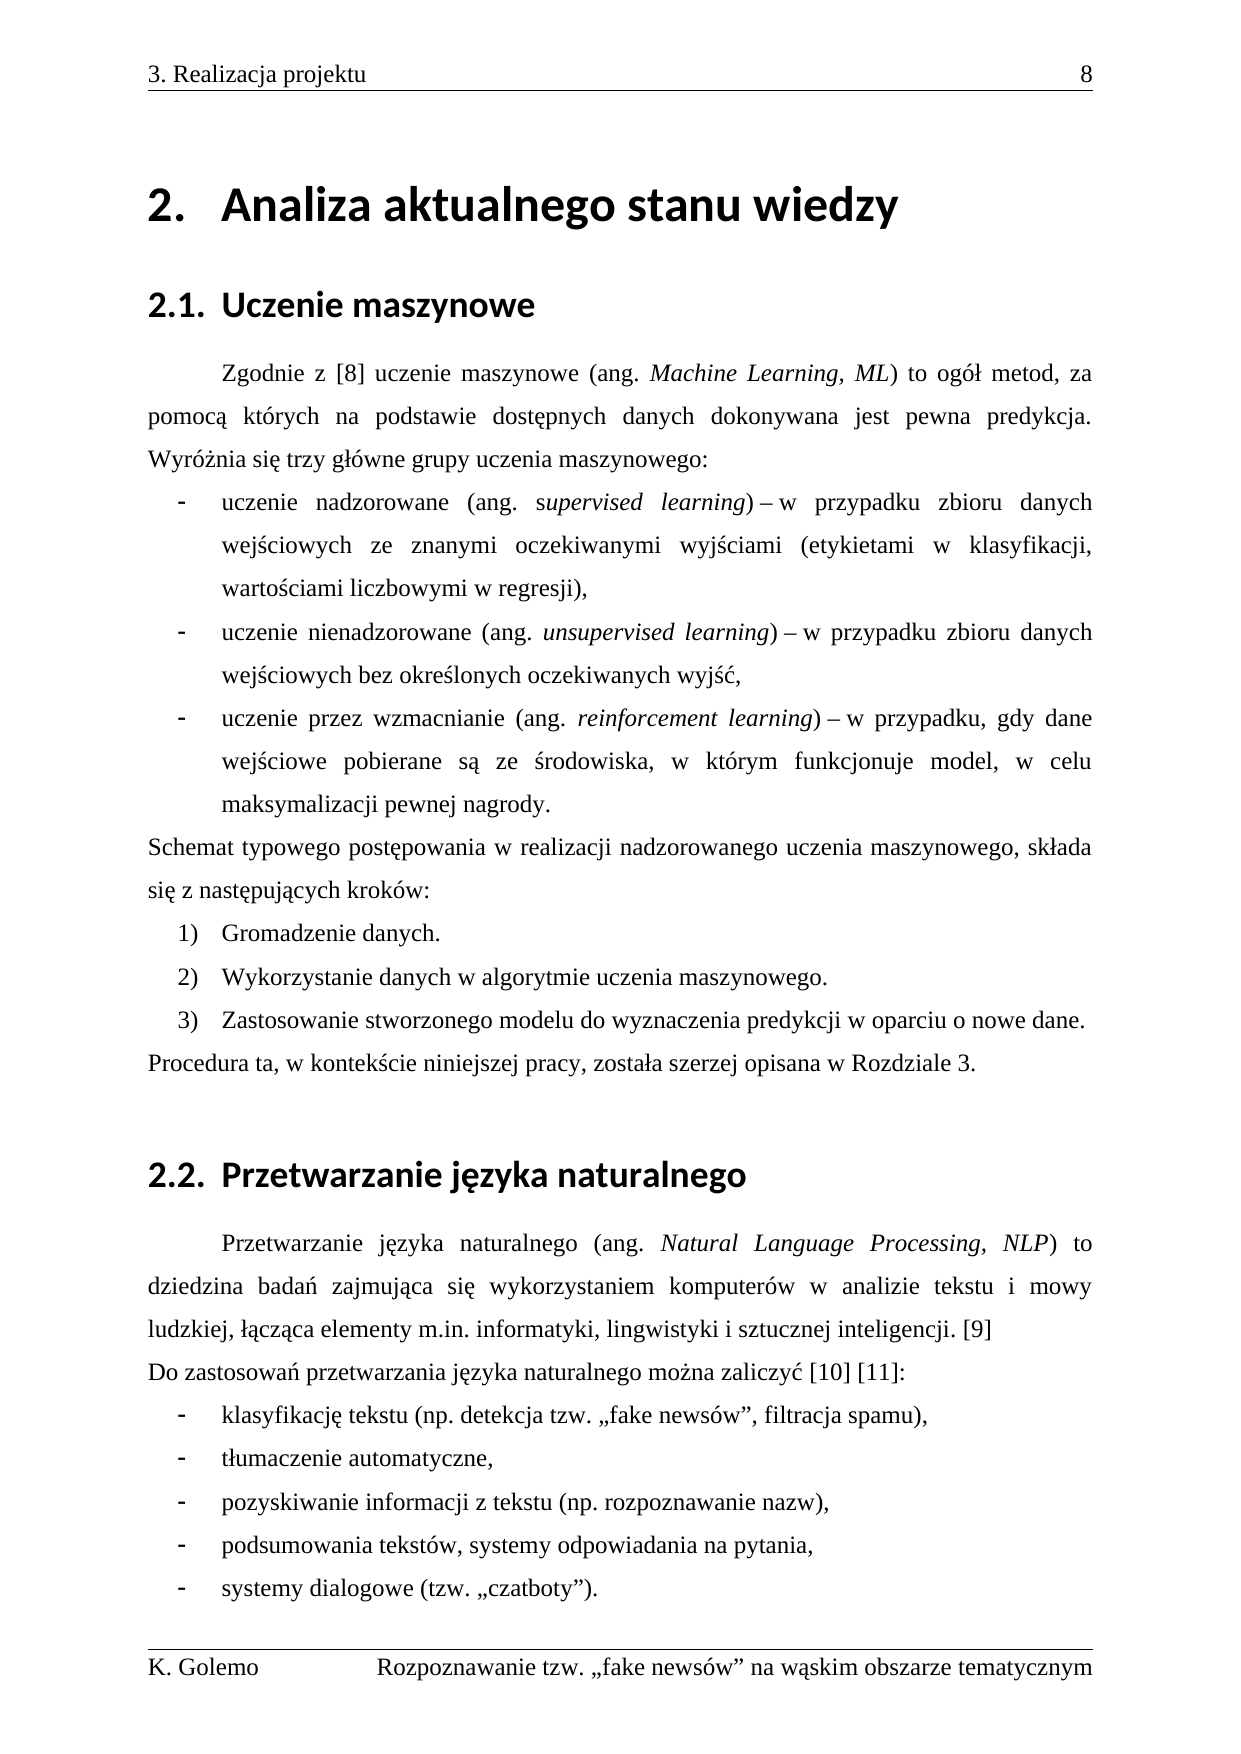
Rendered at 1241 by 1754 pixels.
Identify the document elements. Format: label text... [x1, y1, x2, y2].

text Schemat typowego postępowania w realizacji nadzorowanego uczenia maszynowego, składa się z następujących kroków: [148, 832, 1093, 904]
text Procedura ta, w kontekście niniejszej pracy, została szerzej opisana w Rozdziale 3. [148, 1048, 1093, 1077]
list systemy dialogowe (tzw. „czatboty”). [177, 1573, 1093, 1602]
list Wykorzystanie danych w algorytmie uczenia maszynowego. [177, 962, 1093, 990]
subtitle Uczenie maszynowe [148, 281, 1093, 327]
subtitle Przetwarzanie języka naturalnego [148, 1151, 1093, 1197]
list Zastosowanie stworzonego modelu do wyznaczenia predykcji w oparciu o nowe dane. [177, 1005, 1093, 1033]
list podsumowania tekstów, systemy odpowiadania na pytania, [177, 1530, 1093, 1558]
list pozyskiwanie informacji z tekstu (np. rozpoznawanie nazw), [177, 1487, 1093, 1515]
list uczenie nienadzorowane (ang. unsupervised learning) – w przypadku zbioru danych wejściowych bez określonych oczekiwanych wyjść, [177, 617, 1093, 688]
list Gromadzenie danych. [177, 918, 1093, 947]
text Zgodnie z uczenie maszynowe (ang. Machine Learning, ML) to ogół metod, za pomocą których na podstawie dostępnych danych dokonywana jest pewna predykcja. Wyróżnia się trzy główne grupy uczenia maszynowego: [148, 358, 1093, 473]
text Do zastosowań przetwarzania języka naturalnego można zaliczyć : [148, 1357, 1093, 1386]
text Przetwarzanie języka naturalnego (ang. Natural Language Processing, NLP) to dziedzina badań zajmująca się wykorzystaniem komputerów w analizie tekstu i mowy ludzkiej, łącząca elementy m.in. informatyki, lingwistyki i sztucznej inteligencji. [148, 1228, 1093, 1343]
subtitle Analiza aktualnego stanu wiedzy [148, 173, 1093, 234]
list uczenie przez wzmacnianie (ang. reinforcement learning) – w przypadku, gdy dane wejściowe pobierane są ze środowiska, w którym funkcjonuje model, w celu maksymalizacji pewnej nagrody. [177, 703, 1093, 818]
list klasyfikację tekstu (np. detekcja tzw. „fake newsów”, filtracja spamu), [177, 1400, 1093, 1429]
list tłumaczenie automatyczne, [177, 1443, 1093, 1472]
list uczenie nadzorowane (ang. supervised learning) – w przypadku zbioru danych wejściowych ze znanymi oczekiwanymi wyjściami (etykietami w klasyfikacji, wartościami liczbowymi w regresji), [177, 487, 1093, 602]
